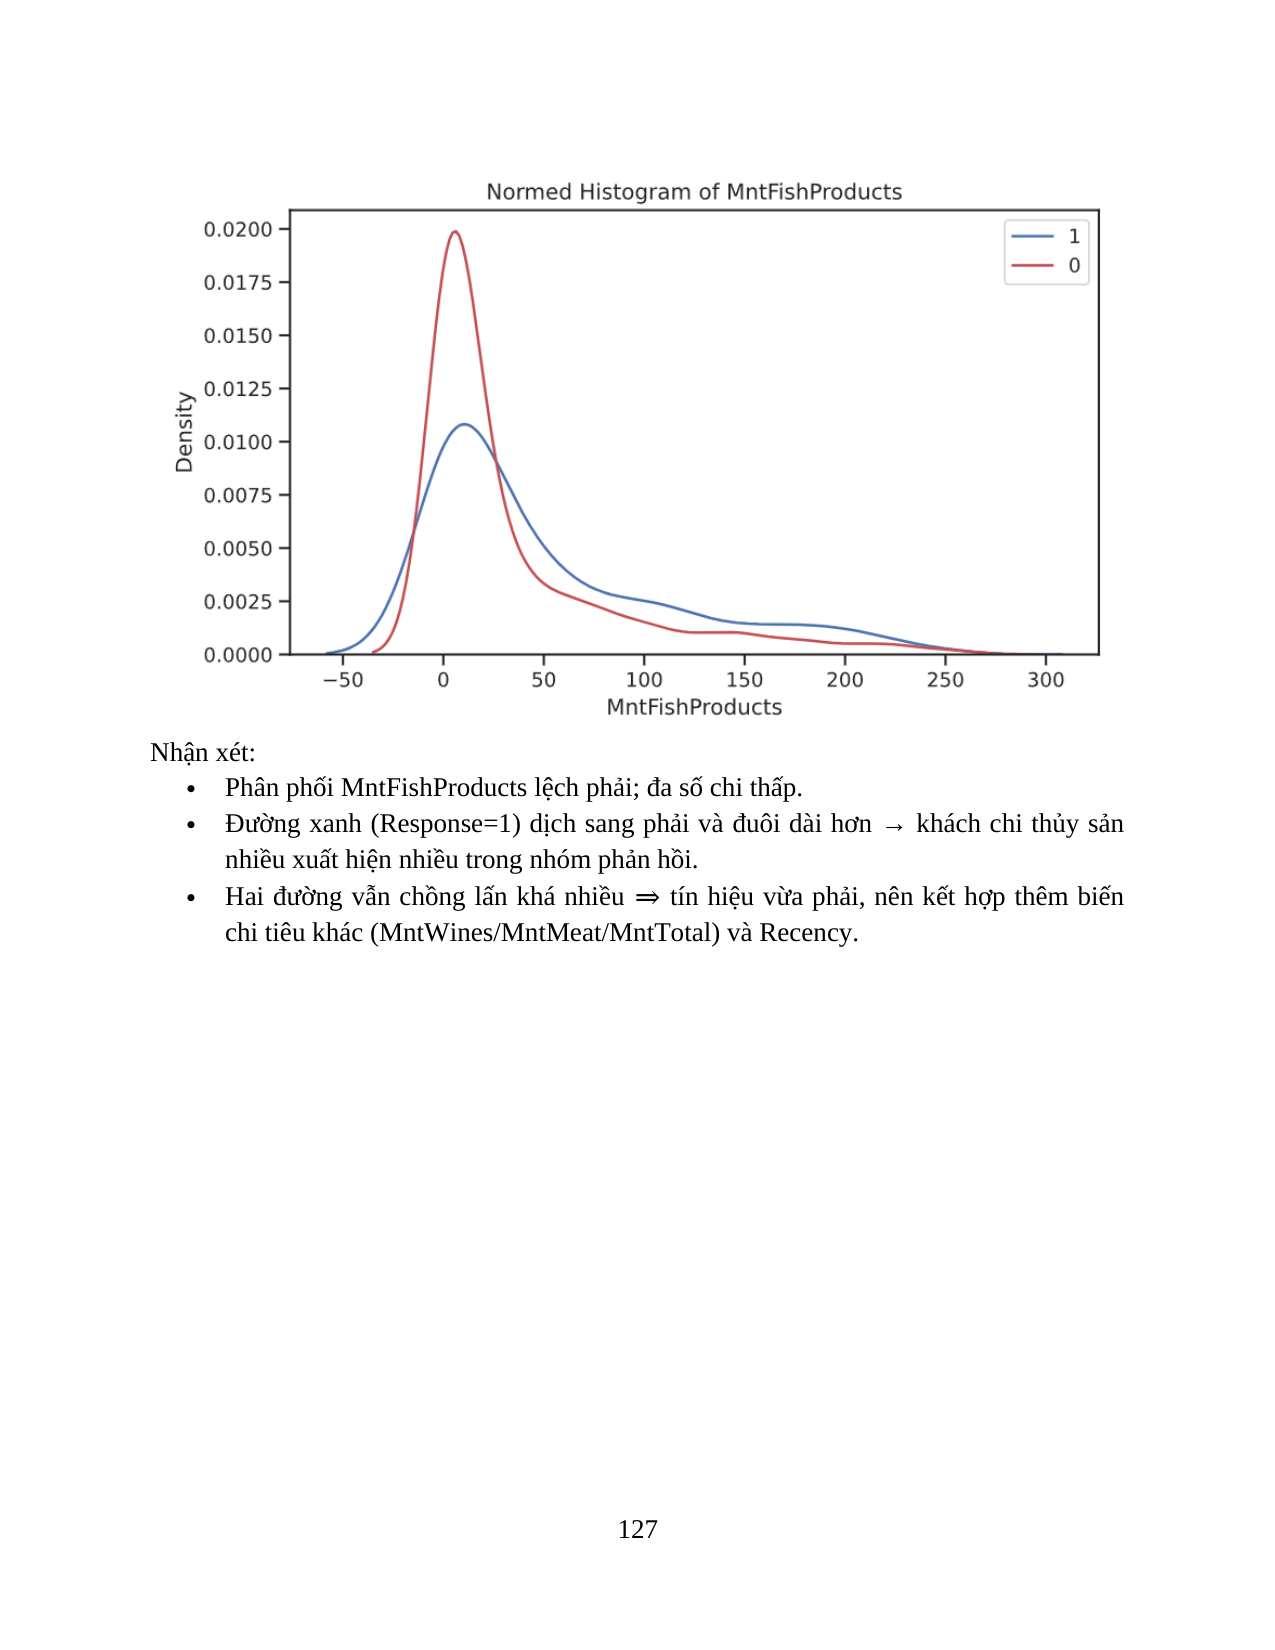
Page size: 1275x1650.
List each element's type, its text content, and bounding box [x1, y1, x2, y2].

text Nhận xét: [150, 736, 1125, 767]
list Đường xanh (Response=1) dịch sang phải và đuôi dài hơn → khách chi thủy sản nhiều xuất hiện nhiều trong nhóm phản hồi. [187, 807, 1125, 874]
picture [150, 150, 1125, 732]
list Phân phối MntFishProducts lệch phải; đa số chi thấp. [187, 772, 1125, 803]
list Hai đường vẫn chồng lấn khá nhiều ⇒ tín hiệu vừa phải, nên kết hợp thêm biến chi tiêu khác (MntWines/MntMeat/MntTotal) và Recency. [187, 879, 1125, 947]
